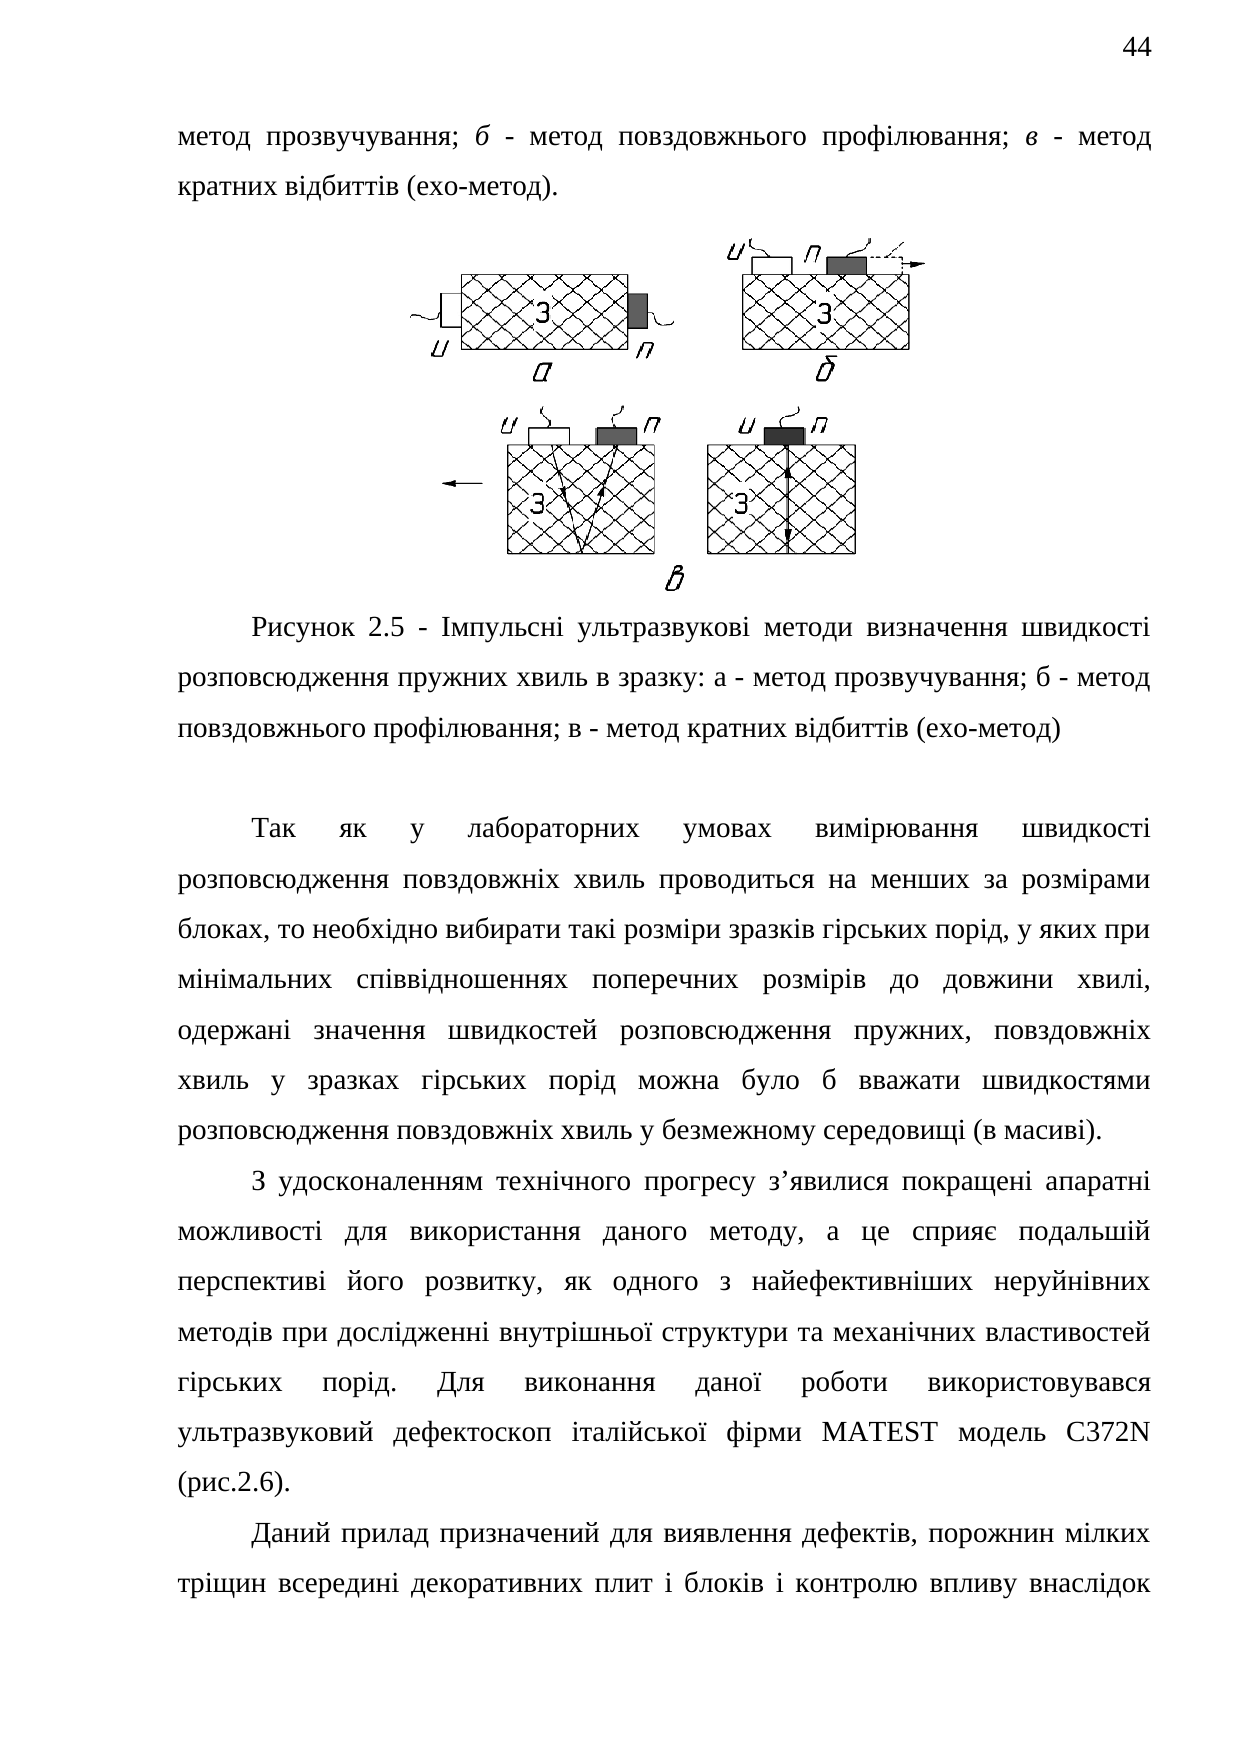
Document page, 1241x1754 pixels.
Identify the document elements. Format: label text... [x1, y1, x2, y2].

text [177, 118, 1152, 202]
picture [305, 218, 1024, 596]
text З удосконаленням технічного прогресу з’явилися покращені апаратні можливості для використання даного методу, а це сприяє подальшій перспективі його розвитку, як одного з найефективніших неруйнівних методів при дослідженні внутрішньої структури та механічних властивостей гірських порід. Для виконання даної роботи використовувався ультразвуковий дефектоскоп італійської фірми MATEST модель С372N (рис.2.6). [177, 1163, 1152, 1498]
text Так як у лабораторних умовах вимірювання швидкості розповсюдження повздовжніх хвиль проводиться на менших за розмірами блоках, то необхідно вибирати такі розміри зразків гірських порід, у яких при мінімальних співвідношеннях поперечних розмірів до довжини хвилі, одержані значення швидкостей розповсюдження пружних, повздовжніх хвиль у зразках гірських порід можна було б вважати швидкостями розповсюдження повздовжніх хвиль у безмежному середовищі (в масиві). [177, 811, 1152, 1146]
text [177, 1515, 1152, 1599]
text Рисунок 2.5 - Імпульсні ультразвукові методи визначення швидкості розповсюдження пружних хвиль в зразку: а - метод прозвучування; б - метод повздовжнього профілювання; в - метод кратних відбиттів (ехо-метод) [177, 609, 1152, 743]
